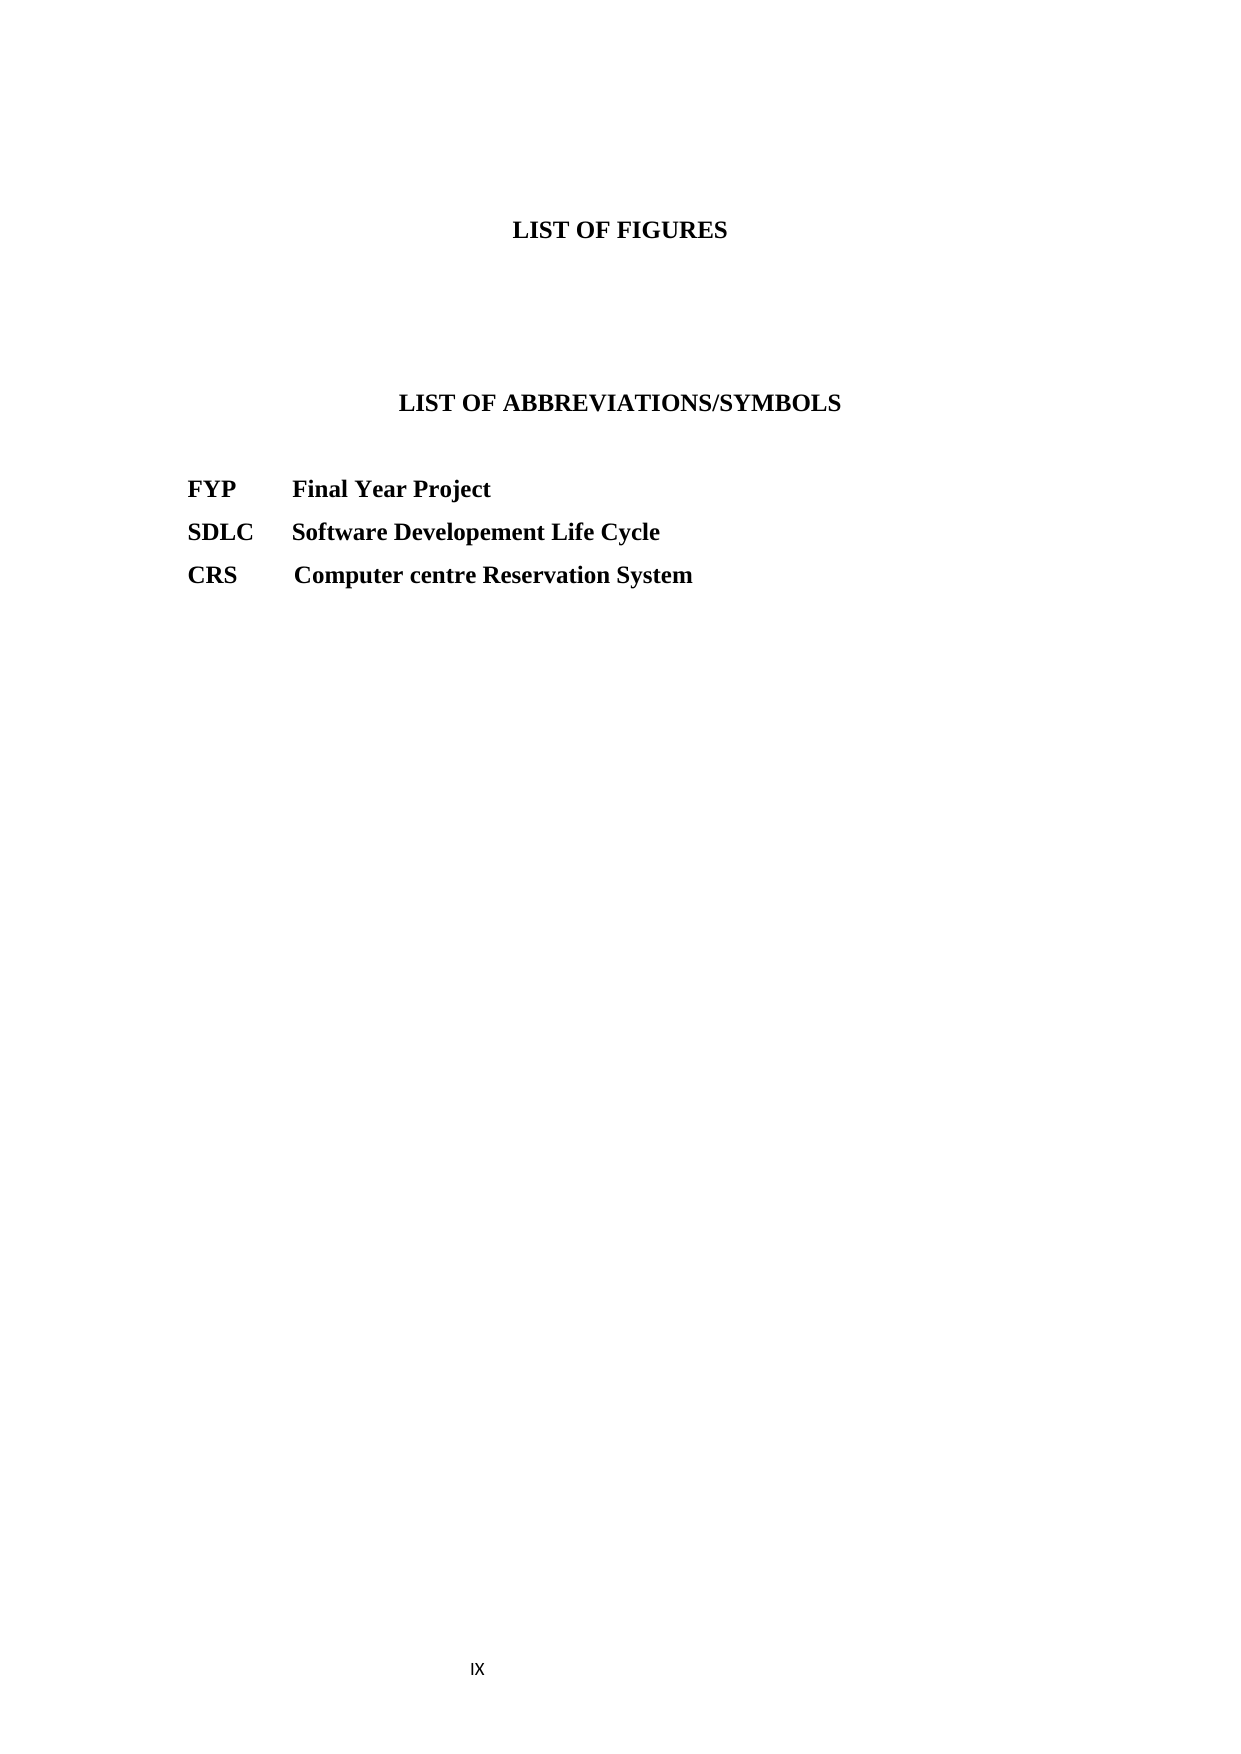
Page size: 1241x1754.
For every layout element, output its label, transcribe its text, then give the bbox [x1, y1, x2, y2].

text SDLC Software Developement Life Cycle [187, 517, 1053, 546]
text FYP Final Year Project [187, 474, 1053, 503]
text CRS Computer centre Reservation System [187, 560, 1053, 589]
text LIST OF FIGURES [187, 215, 1053, 244]
text LIST OF ABBREVIATIONS/SYMBOLS [187, 388, 1053, 417]
